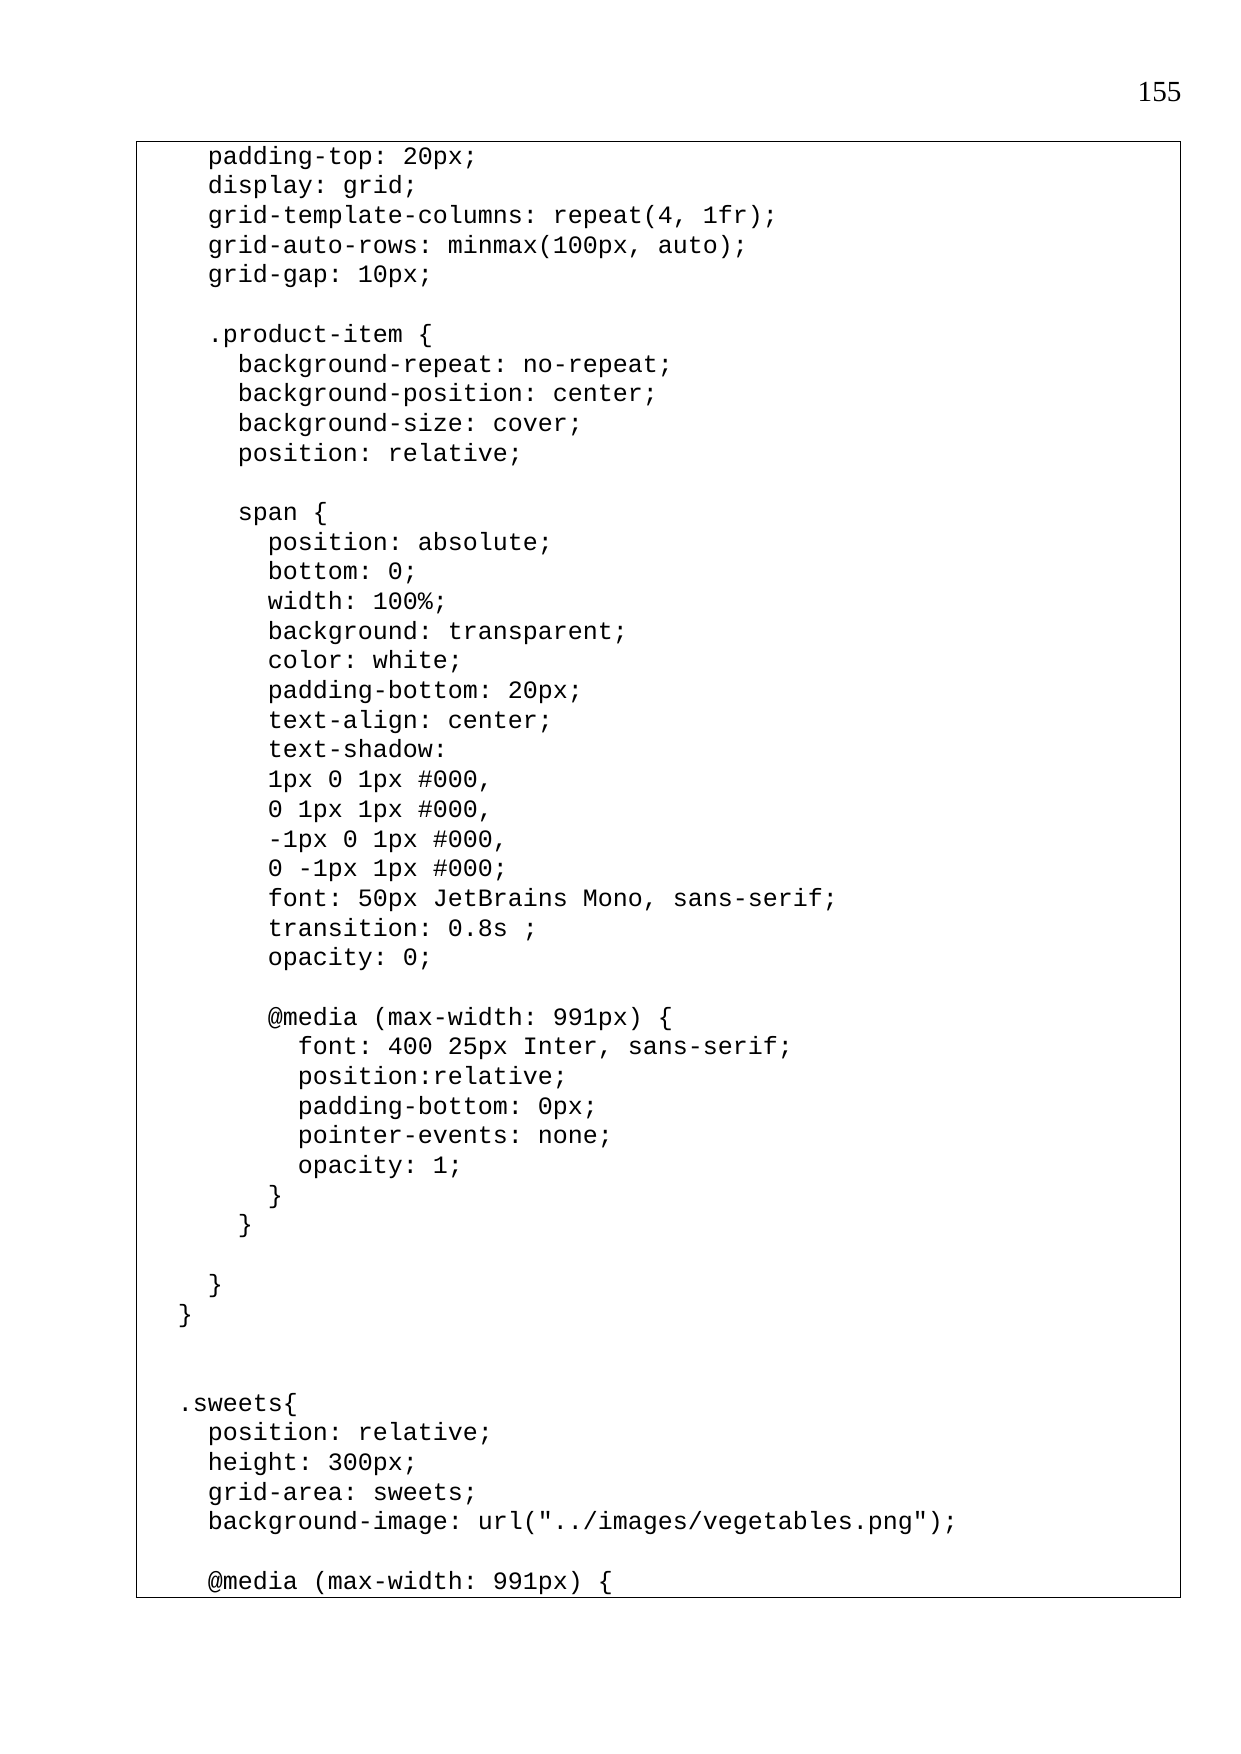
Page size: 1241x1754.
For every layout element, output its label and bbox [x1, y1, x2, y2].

table_header [137, 142, 1180, 1597]
